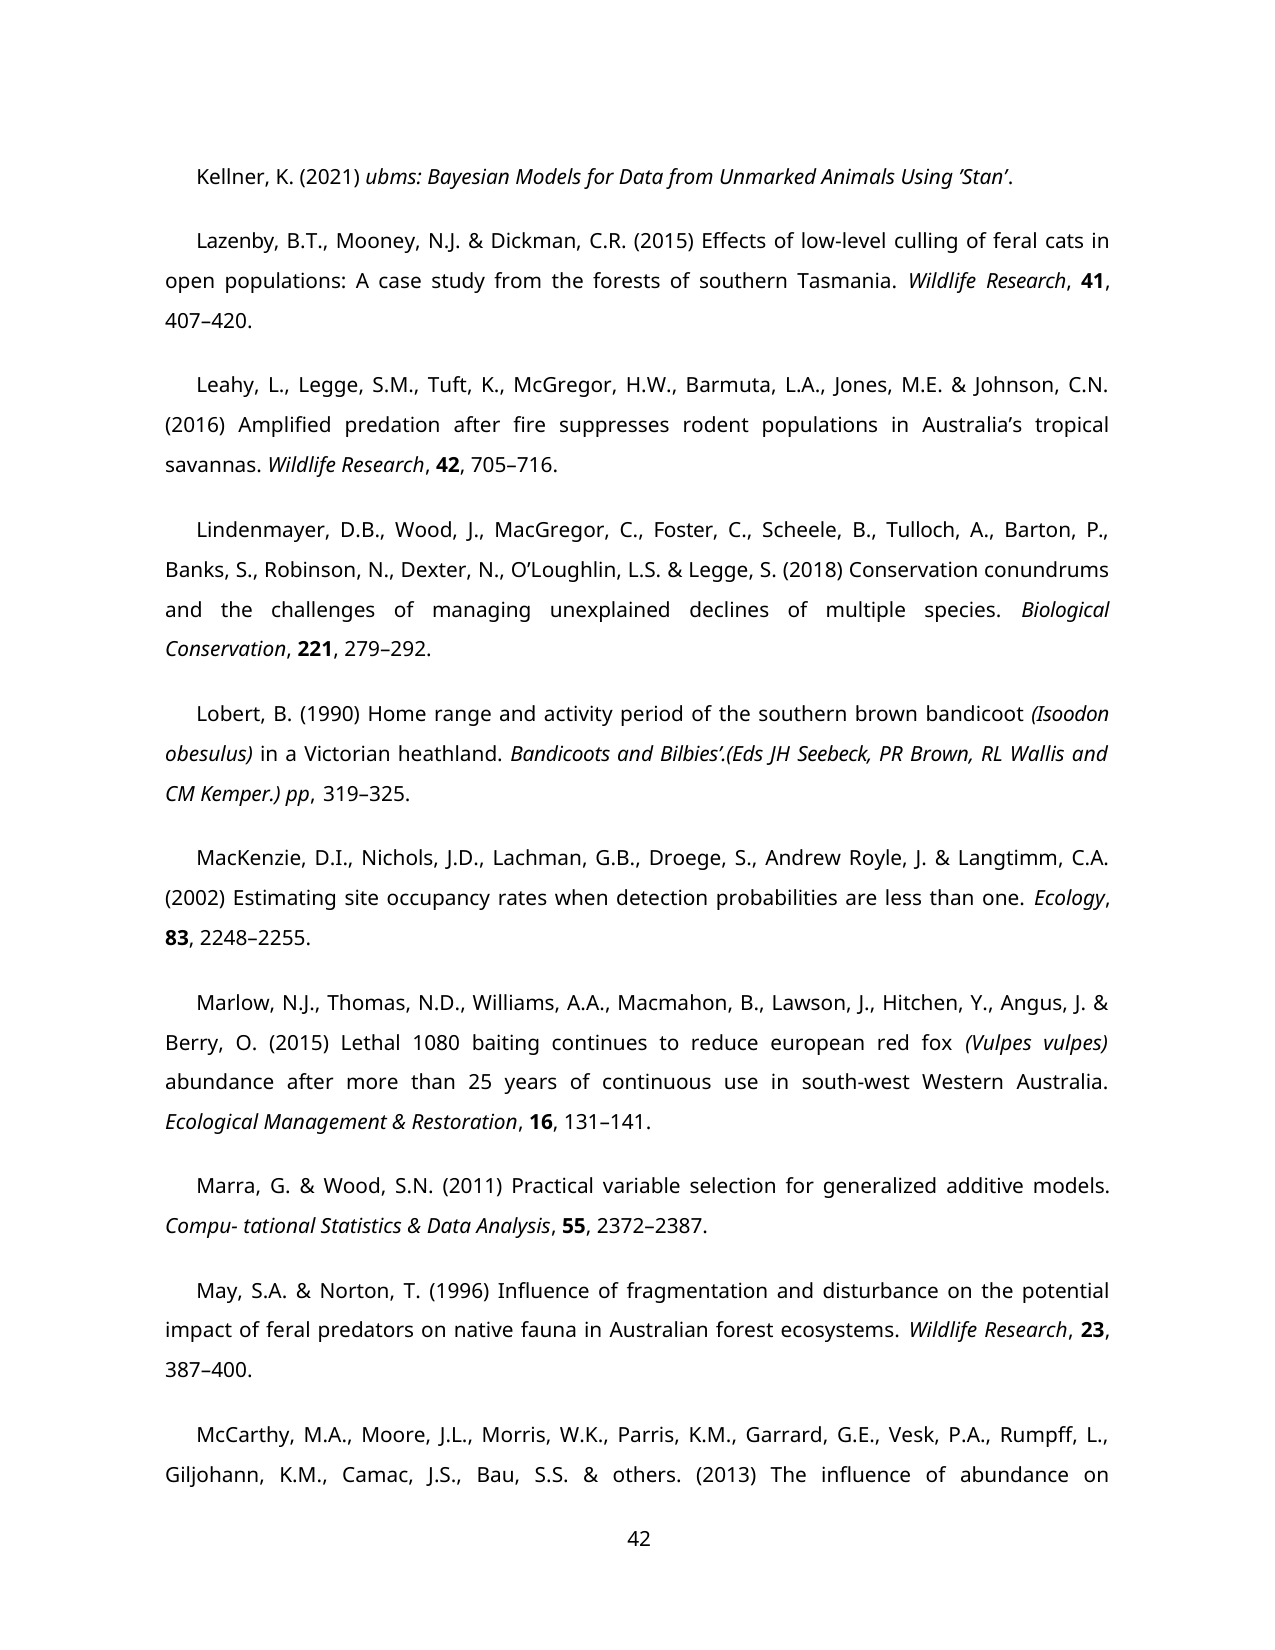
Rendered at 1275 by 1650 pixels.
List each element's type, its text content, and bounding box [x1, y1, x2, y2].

text Lazenby, B.T., Mooney, N.J. & Dickman, C.R. (2015) Effects of low-level culling of feral cats in open populations: A case study from the forests of southern Tasmania. Wildlife Research, 41, 407–420. [165, 226, 1110, 334]
text Marlow, N.J., Thomas, N.D., Williams, A.A., Macmahon, B., Lawson, J., Hitchen, Y., Angus, J. & Berry, O. (2015) Lethal 1080 baiting continues to reduce european red fox (Vulpes vulpes) abundance after more than 25 years of continuous use in south-west Western Australia. Ecological Management & Restoration, 16, 131–141. [165, 988, 1110, 1136]
text Leahy, L., Legge, S.M., Tuft, K., McGregor, H.W., Barmuta, L.A., Jones, M.E. & Johnson, C.N. (2016) Amplified predation after fire suppresses rodent populations in Australia’s tropical savannas. Wildlife Research, 42, 705–716. [165, 371, 1110, 478]
text Marra, G. & Wood, S.N. (2011) Practical variable selection for generalized additive models. Compu- tational Statistics & Data Analysis, 55, 2372–2387. [165, 1171, 1110, 1239]
text MacKenzie, D.I., Nichols, J.D., Lachman, G.B., Droege, S., Andrew Royle, J. & Langtimm, C.A. (2002) Estimating site occupancy rates when detection probabilities are less than one. Ecology, 83, 2248–2255. [165, 843, 1110, 951]
text Lindenmayer, D.B., Wood, J., MacGregor, C., Foster, C., Scheele, B., Tulloch, A., Barton, P., Banks, S., Robinson, N., Dexter, N., O’Loughlin, L.S. & Legge, S. (2018) Conservation conundrums and the challenges of managing unexplained declines of multiple species. Biological Conservation, 221, 279–292. [165, 515, 1110, 663]
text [165, 1420, 1110, 1488]
text Lobert, B. (1990) Home range and activity period of the southern brown bandicoot (Isoodon obesulus) in a Victorian heathland. Bandicoots and Bilbies’.(Eds JH Seebeck, PR Brown, RL Wallis and CM Kemper.) pp, 319–325. [165, 699, 1110, 807]
text May, S.A. & Norton, T. (1996) Influence of fragmentation and disturbance on the potential impact of feral predators on native fauna in Australian forest ecosystems. Wildlife Research, 23, 387–400. [165, 1276, 1110, 1384]
text Kellner, K. (2021) ubms: Bayesian Models for Data from Unmarked Animals Using ’Stan’. [196, 162, 1129, 191]
